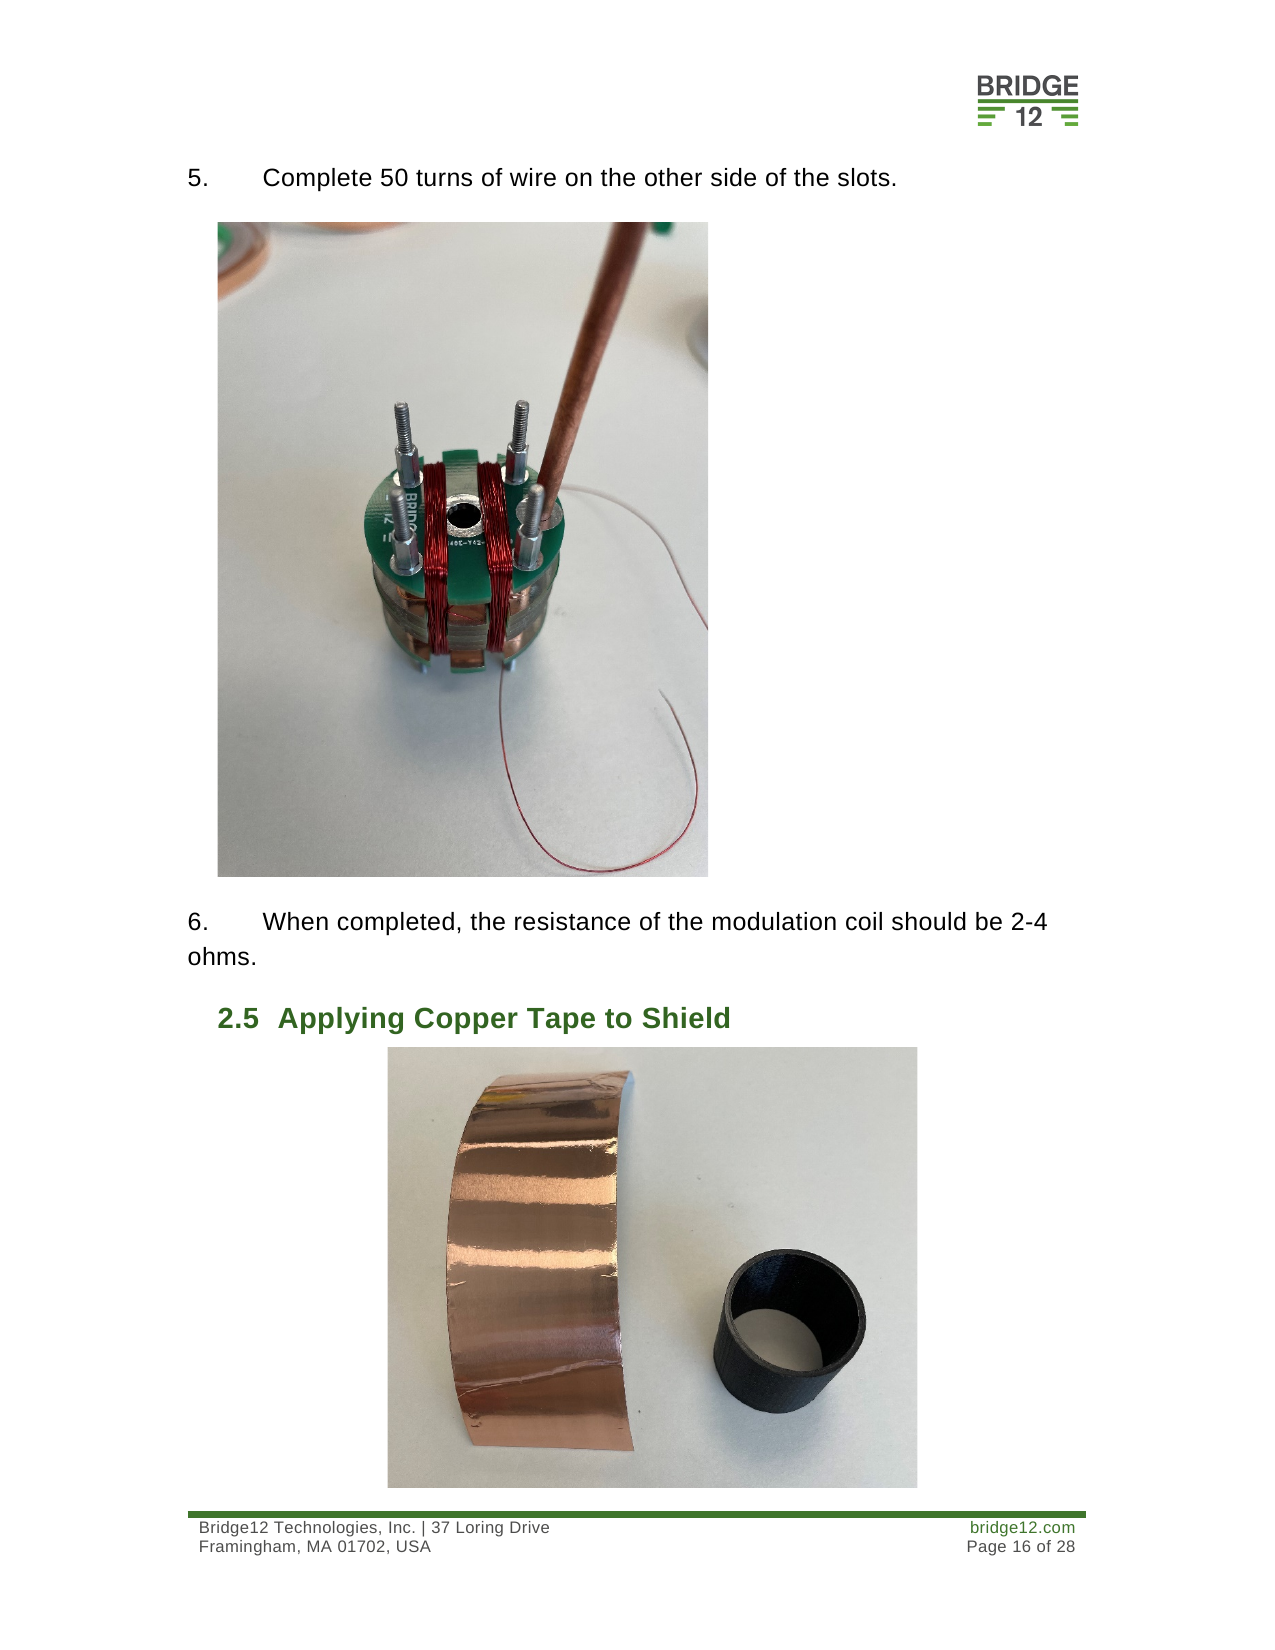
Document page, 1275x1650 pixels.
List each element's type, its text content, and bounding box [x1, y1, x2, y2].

picture [387, 1047, 918, 1488]
list When completed, the resistance of the modulation coil should be 2-4 ohms. [187, 907, 1087, 970]
list Complete 50 turns of wire on the other side of the slots. [187, 163, 1087, 191]
picture [977, 75, 1079, 126]
subtitle Applying Copper Tape to Shield [217, 1001, 1087, 1034]
picture [217, 222, 709, 877]
